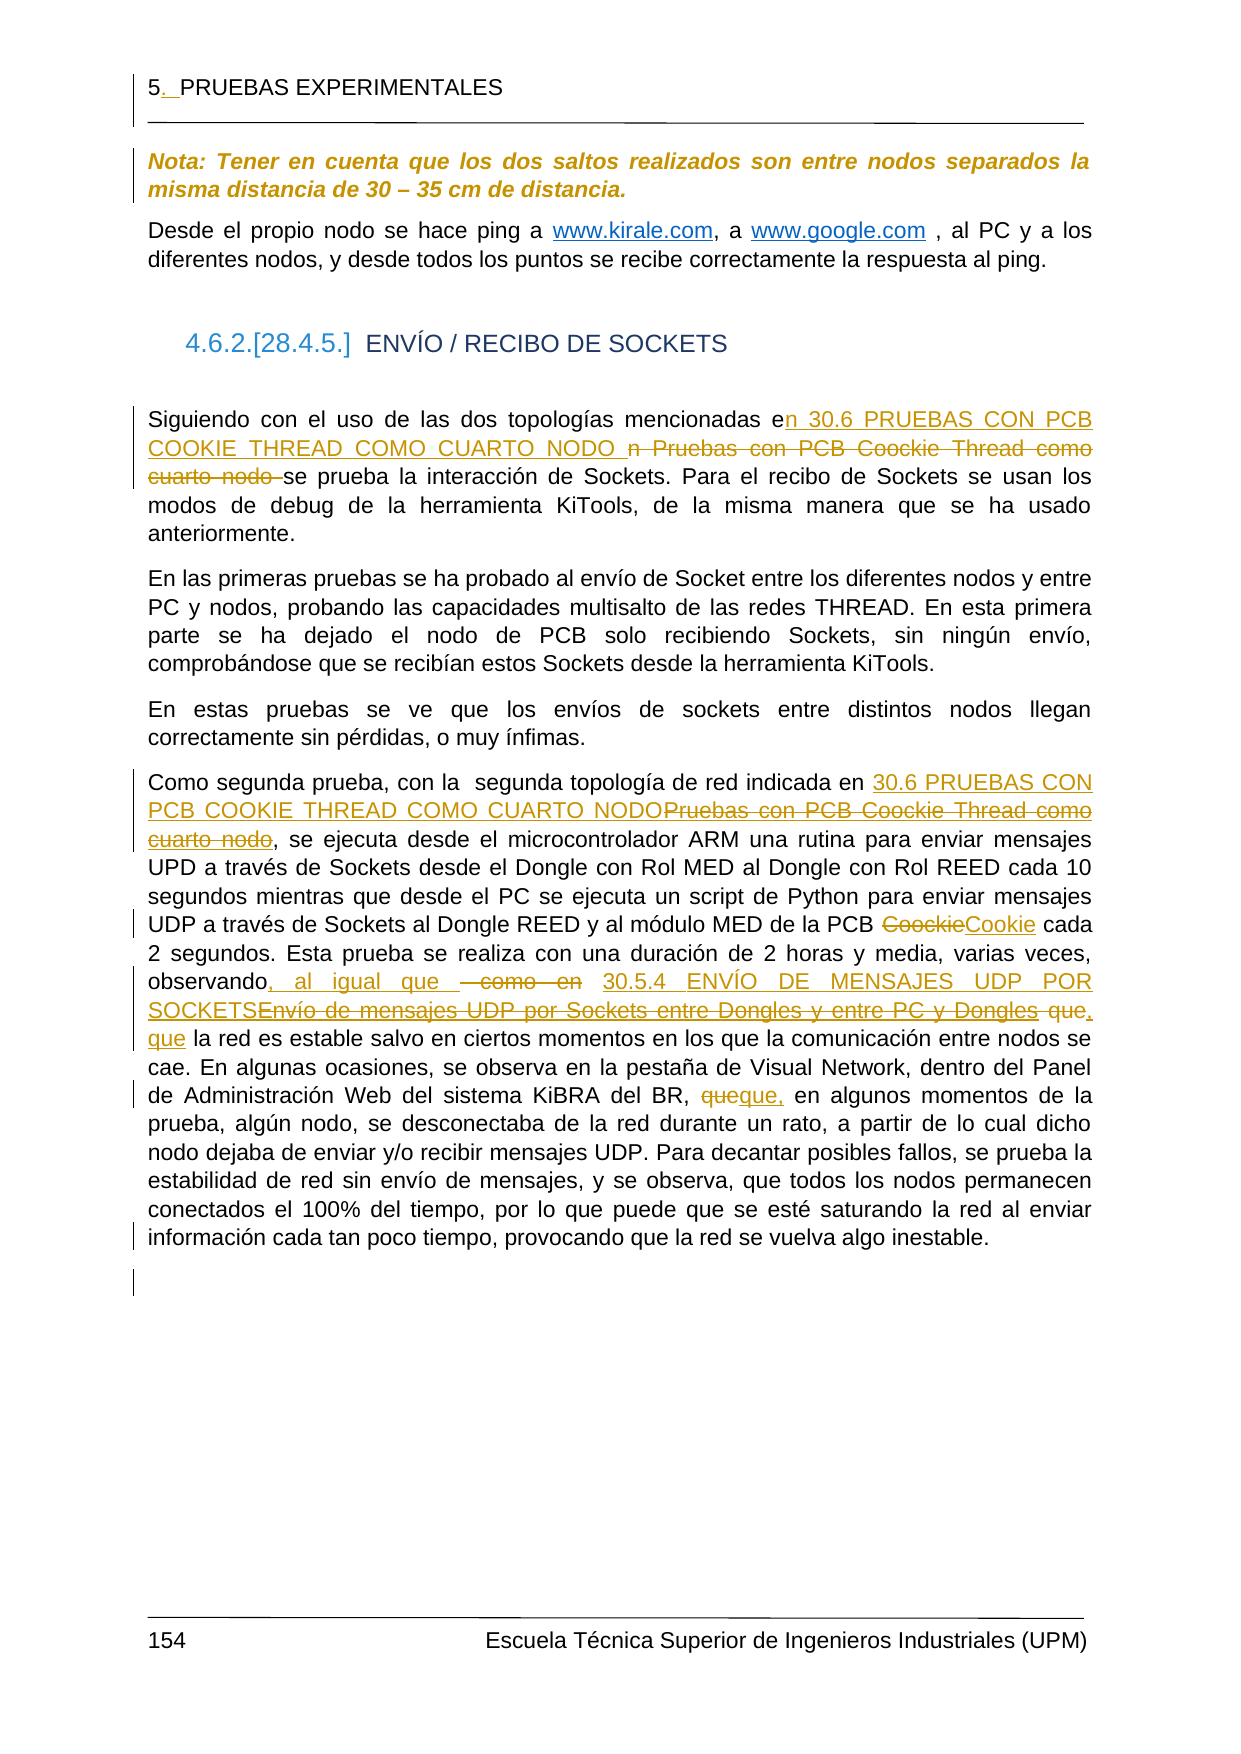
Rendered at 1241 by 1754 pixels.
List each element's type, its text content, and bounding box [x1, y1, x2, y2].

text Desde el propio nodo se hace ping a www.kirale.com, a www.google.com , al PC y a los diferentes nodos, y desde todos los puntos se recibe correctamente la respuesta al ping. [148, 217, 1092, 272]
text Como segunda prueba, con la segunda topología de red indicada en , se ejecuta desde el microcontrolador ARM una rutina para enviar mensajes UPD a través de Sockets desde el Dongle con Rol MED al Dongle con Rol REED cada 10 segundos mientras que desde el PC se ejecuta un script de Python para enviar mensajes UDP a través de Sockets al Dongle REED y al módulo MED de la PCB cada 2 segundos. Esta prueba se realiza con una duración de 2 horas y media, varias veces, observando la red es estable salvo en ciertos momentos en los que la comunicación entre nodos se cae. En algunas ocasiones, se observa en la pestaña de Visual Network, dentro del Panel de Administración Web del sistema KiBRA del BR, en algunos momentos de la prueba, algún nodo, se desconectaba de la red durante un rato, a partir de lo cual dicho nodo dejaba de enviar y/o recibir mensajes UDP. Para decantar posibles fallos, se prueba la estabilidad de red sin envío de mensajes, y se observa, que todos los nodos permanecen conectados el 100% del tiempo, por lo que puede que se esté saturando la red al enviar información cada tan poco tiempo, provocando que la red se vuelva algo inestable. [148, 821, 1092, 1250]
text Nota: Tener en cuenta que los dos saltos realizados son entre nodos separados la misma distancia de 30 – 35 cm de distancia. [148, 148, 1092, 202]
text En estas pruebas se ve que los envíos de sockets entre distintos nodos llegan correctamente sin pérdidas, o muy ínfimas. [148, 696, 1092, 750]
text Siguiendo con el uso de las dos topologías mencionadas ese prueba la interacción de Sockets. Para el recibo de Sockets se usan los modos de debug de la herramienta KiTools, de la misma manera que se ha usado anteriormente. [148, 406, 1092, 546]
text En las primeras pruebas se ha probado al envío de Socket entre los diferentes nodos y entre PC y nodos, probando las capacidades multisalto de las redes THREAD. En esta primera parte se ha dejado el nodo de PCB solo recibiendo Sockets, sin ningún envío, comprobándose que se recibían estos Sockets desde la herramienta KiTools. [148, 565, 1092, 677]
subtitle ENVÍO / RECIBO DE SOCKETS [185, 327, 1092, 359]
